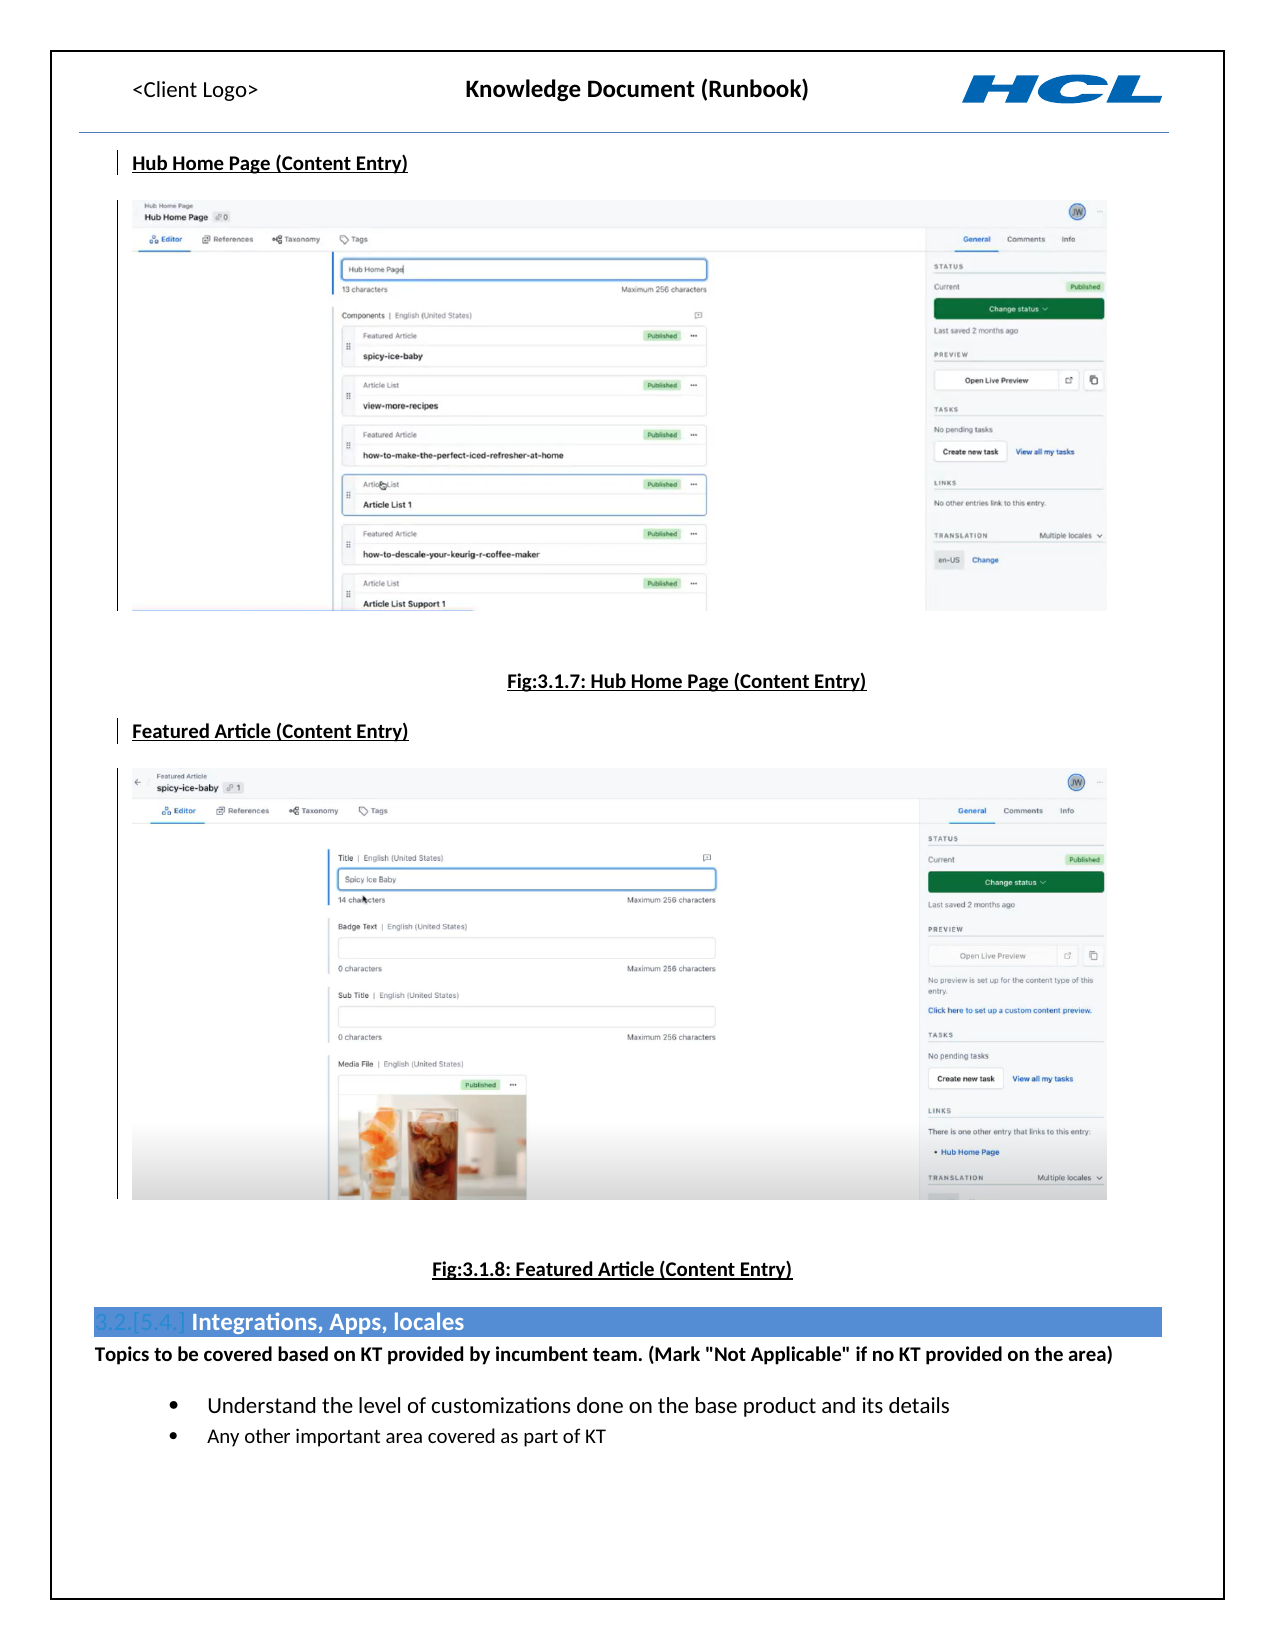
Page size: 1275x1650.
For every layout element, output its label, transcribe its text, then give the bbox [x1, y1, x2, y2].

text Topics to be covered based on KT provided by incumbent team. (Mark "Not Applicable" if no KT provided on the area) [94, 1342, 1162, 1367]
picture [132, 768, 1107, 1200]
text Hub Home Page (Content Entry) [132, 150, 1162, 175]
text Featured Article (Content Entry) [132, 718, 1162, 743]
list Any other important area covered as part of KT [169, 1424, 1162, 1449]
text Fig:3.1.7: Hub Home Page (Content Entry) [432, 668, 1162, 693]
picture [132, 200, 1107, 611]
text Fig:3.1.8: Featured Article (Content Entry) [357, 1257, 1162, 1282]
list Understand the level of customizations done on the base product and its details [169, 1392, 1162, 1419]
text Integrations, Apps, locales [94, 1307, 1162, 1337]
